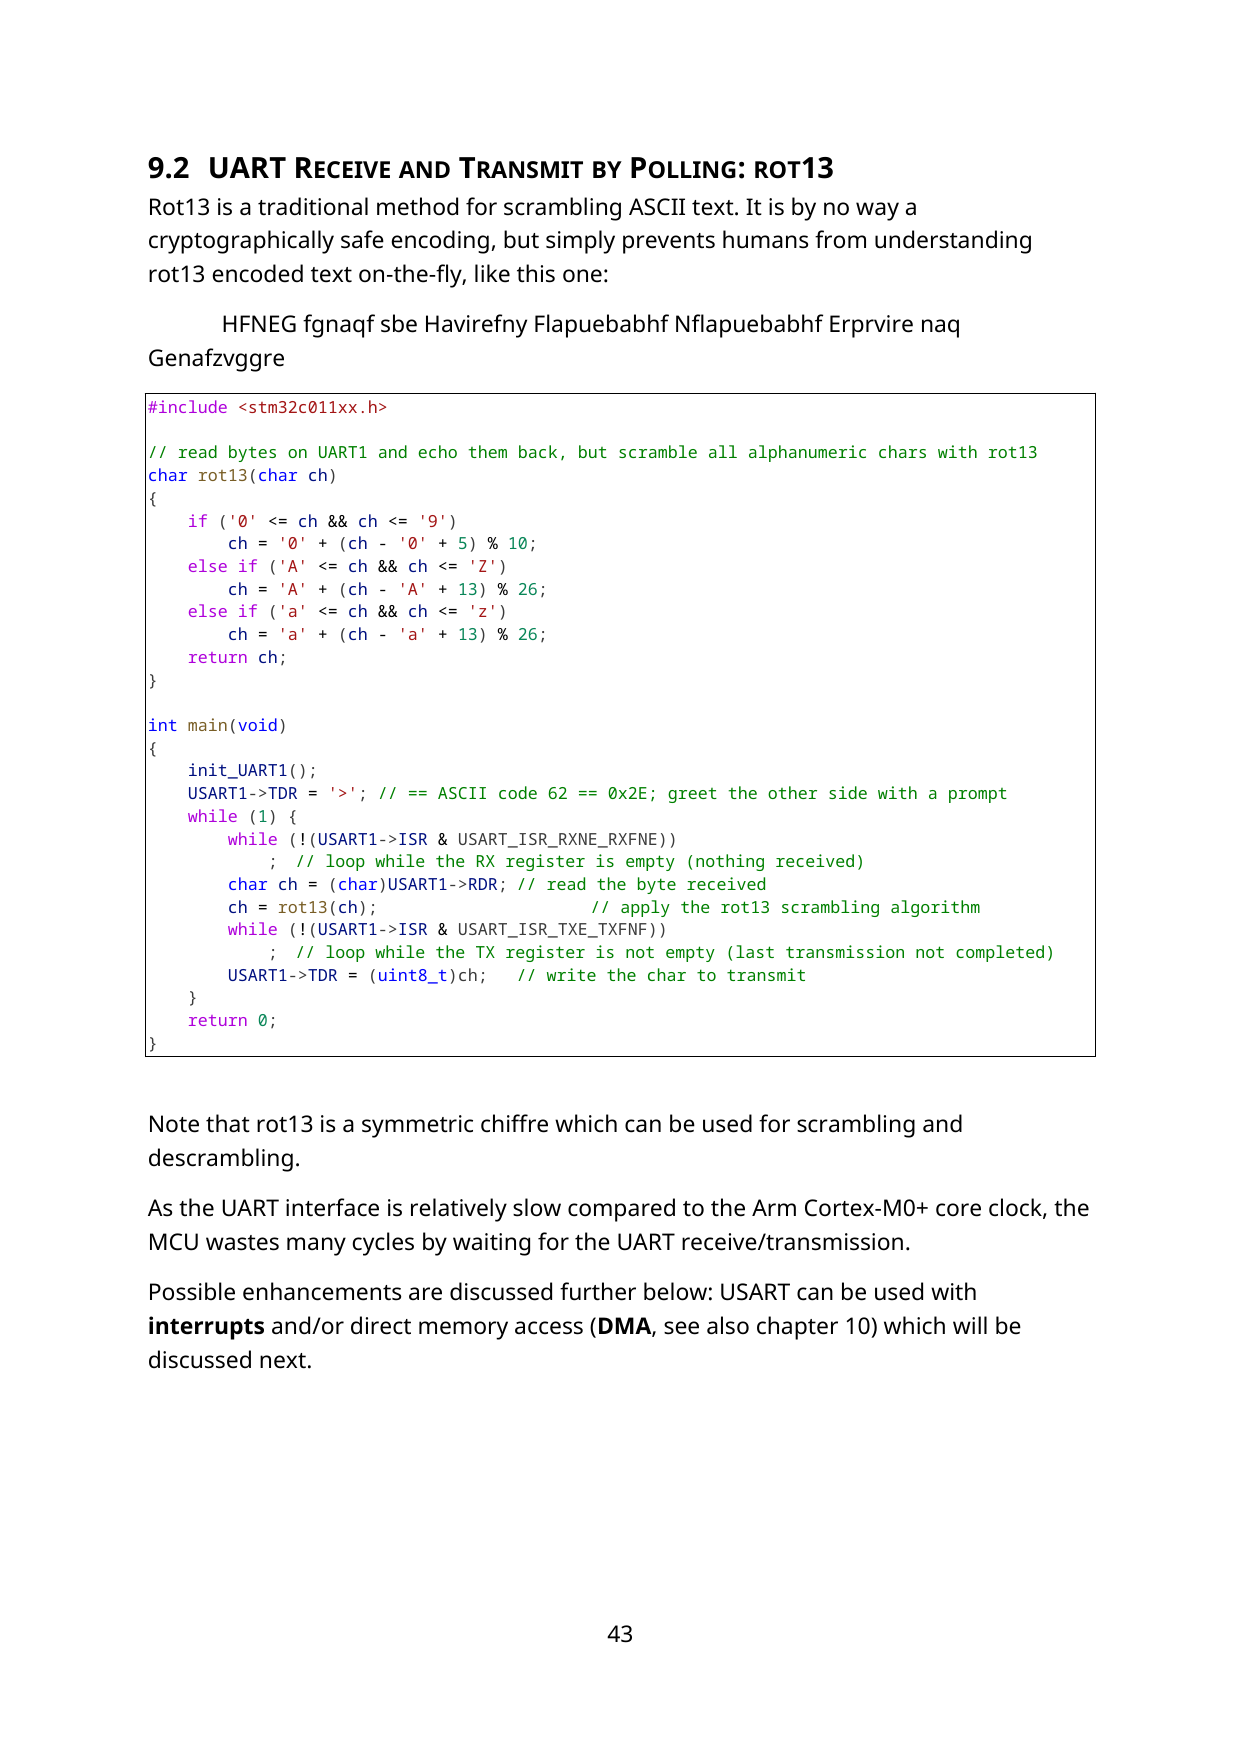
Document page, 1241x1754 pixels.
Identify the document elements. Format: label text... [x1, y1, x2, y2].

text return 0; [148, 1009, 1093, 1028]
text Rot13 is a traditional method for scrambling ASCII text. It is by no way a cryptographically safe encoding, but simply prevents humans from understanding rot13 encoded text on-the-fly, like this one: [148, 190, 1093, 289]
text } [146, 1028, 1095, 1056]
text } [148, 668, 1093, 691]
text HFNEG fgnaqf sbe Havirefny Flapuebabhf Nflapuebabhf Erprvire naq Genafzvggre [148, 308, 1093, 373]
text } [148, 986, 1093, 1009]
text { [148, 486, 1093, 509]
text ch = '0' + (ch - '0' + 5) % 10; [148, 532, 1093, 554]
text As the UART interface is relatively slow compared to the Arm Cortex-M0+ core clock, the MCU wastes many cycles by waiting for the UART receive/transmission. [148, 1192, 1093, 1257]
text ch = 'A' + (ch - 'A' + 13) % 26; [148, 577, 1093, 600]
text ch = 'a' + (ch - 'a' + 13) % 26; [148, 623, 1093, 645]
text char rot13(char ch) [148, 464, 1093, 486]
text init_UART1(); [148, 759, 1093, 782]
subtitle UART Receive and Transmit by Polling: rot13 [148, 148, 1093, 187]
text ch = rot13(ch); // apply the rot13 scrambling algorithm [148, 895, 1093, 918]
text // read bytes on UART1 and echo them back, but scramble all alphanumeric chars with rot13 [148, 441, 1093, 464]
text if ('0' <= ch && ch <= '9') [148, 509, 1093, 532]
text while (1) { [148, 804, 1093, 827]
text ; // loop while the RX register is empty (nothing received) [148, 850, 1093, 872]
text { [148, 736, 1093, 759]
text else if ('a' <= ch && ch <= 'z') [148, 600, 1093, 623]
text else if ('A' <= ch && ch <= 'Z') [148, 554, 1093, 577]
text USART1->TDR = '>'; // == ASCII code 62 == 0x2E; greet the other side with a prompt [148, 782, 1093, 804]
text return ch; [148, 645, 1093, 668]
text int main(void) [148, 713, 1093, 736]
text char ch = (char)USART1->RDR; // read the byte received [148, 872, 1093, 895]
text USART1->TDR = (uint8_t)ch; // write the char to transmit [148, 963, 1093, 986]
text #include <stm32c011xx.h> [146, 394, 1095, 418]
text Possible enhancements are discussed further below: USART can be used with interrupts and/or direct memory access (DMA, see also chapter 10) which will be discussed next. [148, 1276, 1093, 1375]
text ; // loop while the TX register is not empty (last transmission not completed) [148, 941, 1093, 963]
text Note that rot13 is a symmetric chiffre which can be used for scrambling and descrambling. [148, 1108, 1093, 1173]
text while (!(USART1->ISR & USART_ISR_RXNE_RXFNE)) [148, 827, 1093, 850]
text while (!(USART1->ISR & USART_ISR_TXE_TXFNF)) [148, 918, 1093, 941]
